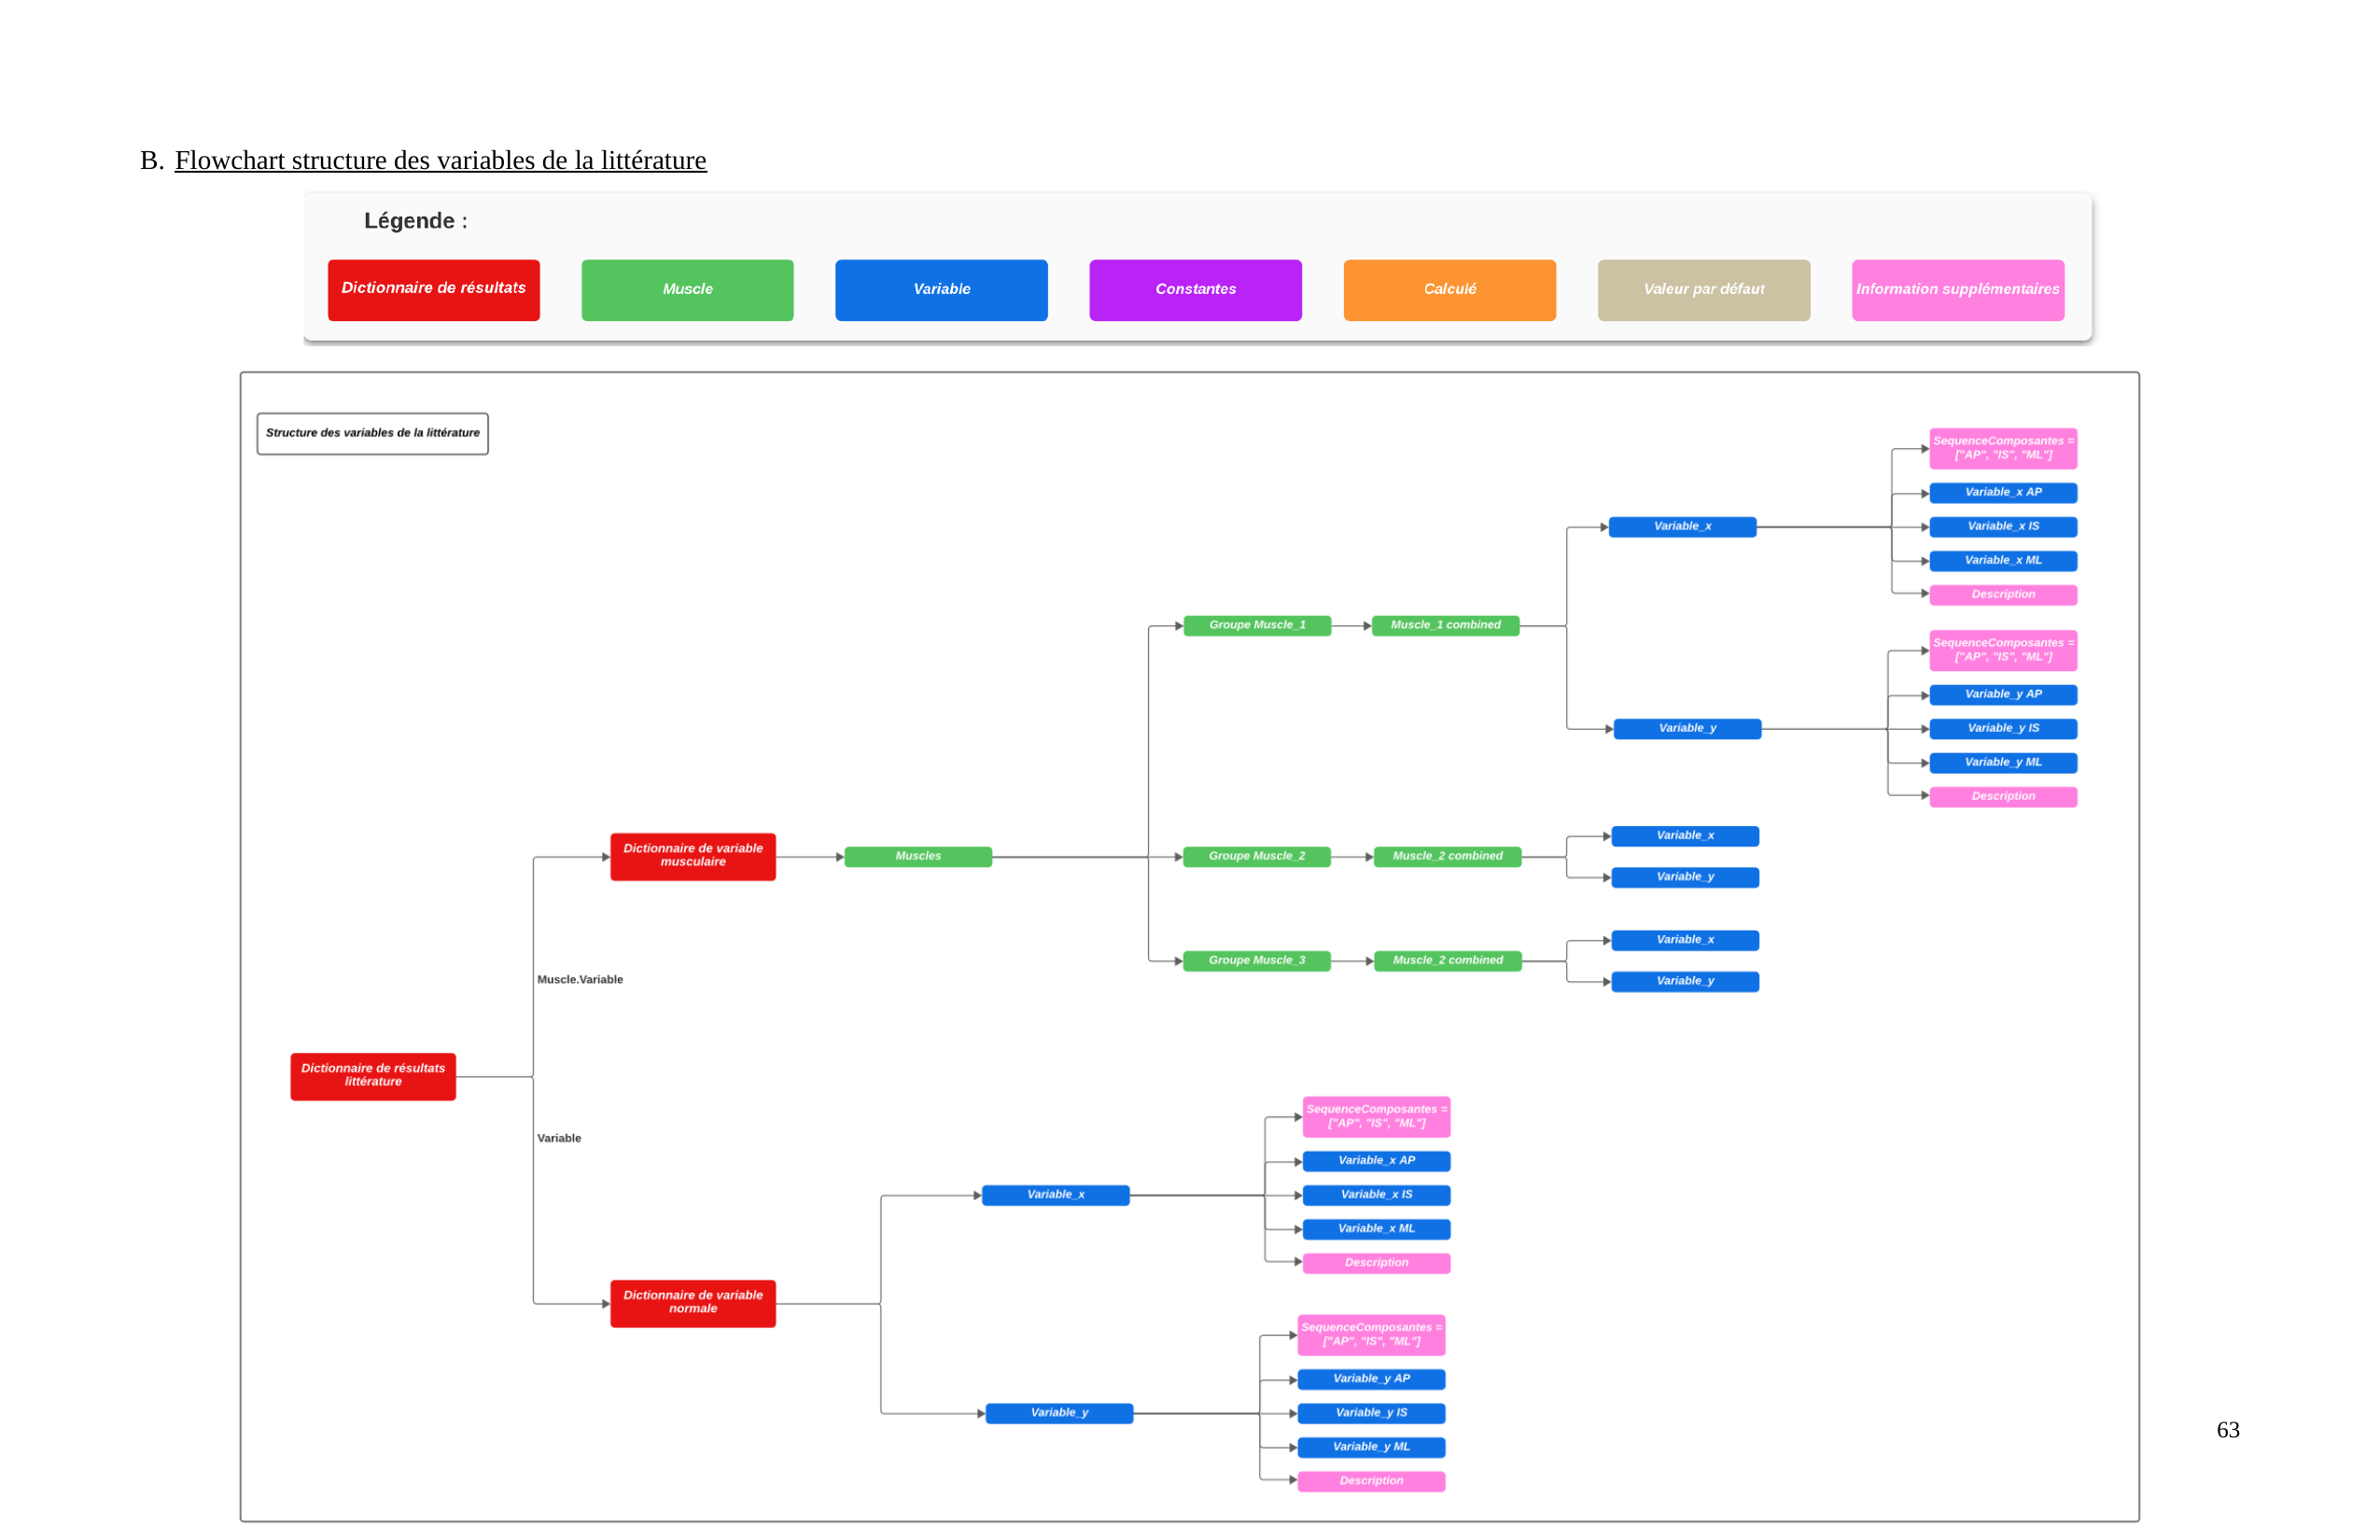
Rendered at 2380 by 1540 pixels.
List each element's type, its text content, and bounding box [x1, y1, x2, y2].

text Flowchart structure des variables de la littérature [140, 144, 2240, 175]
picture [222, 182, 2158, 1540]
